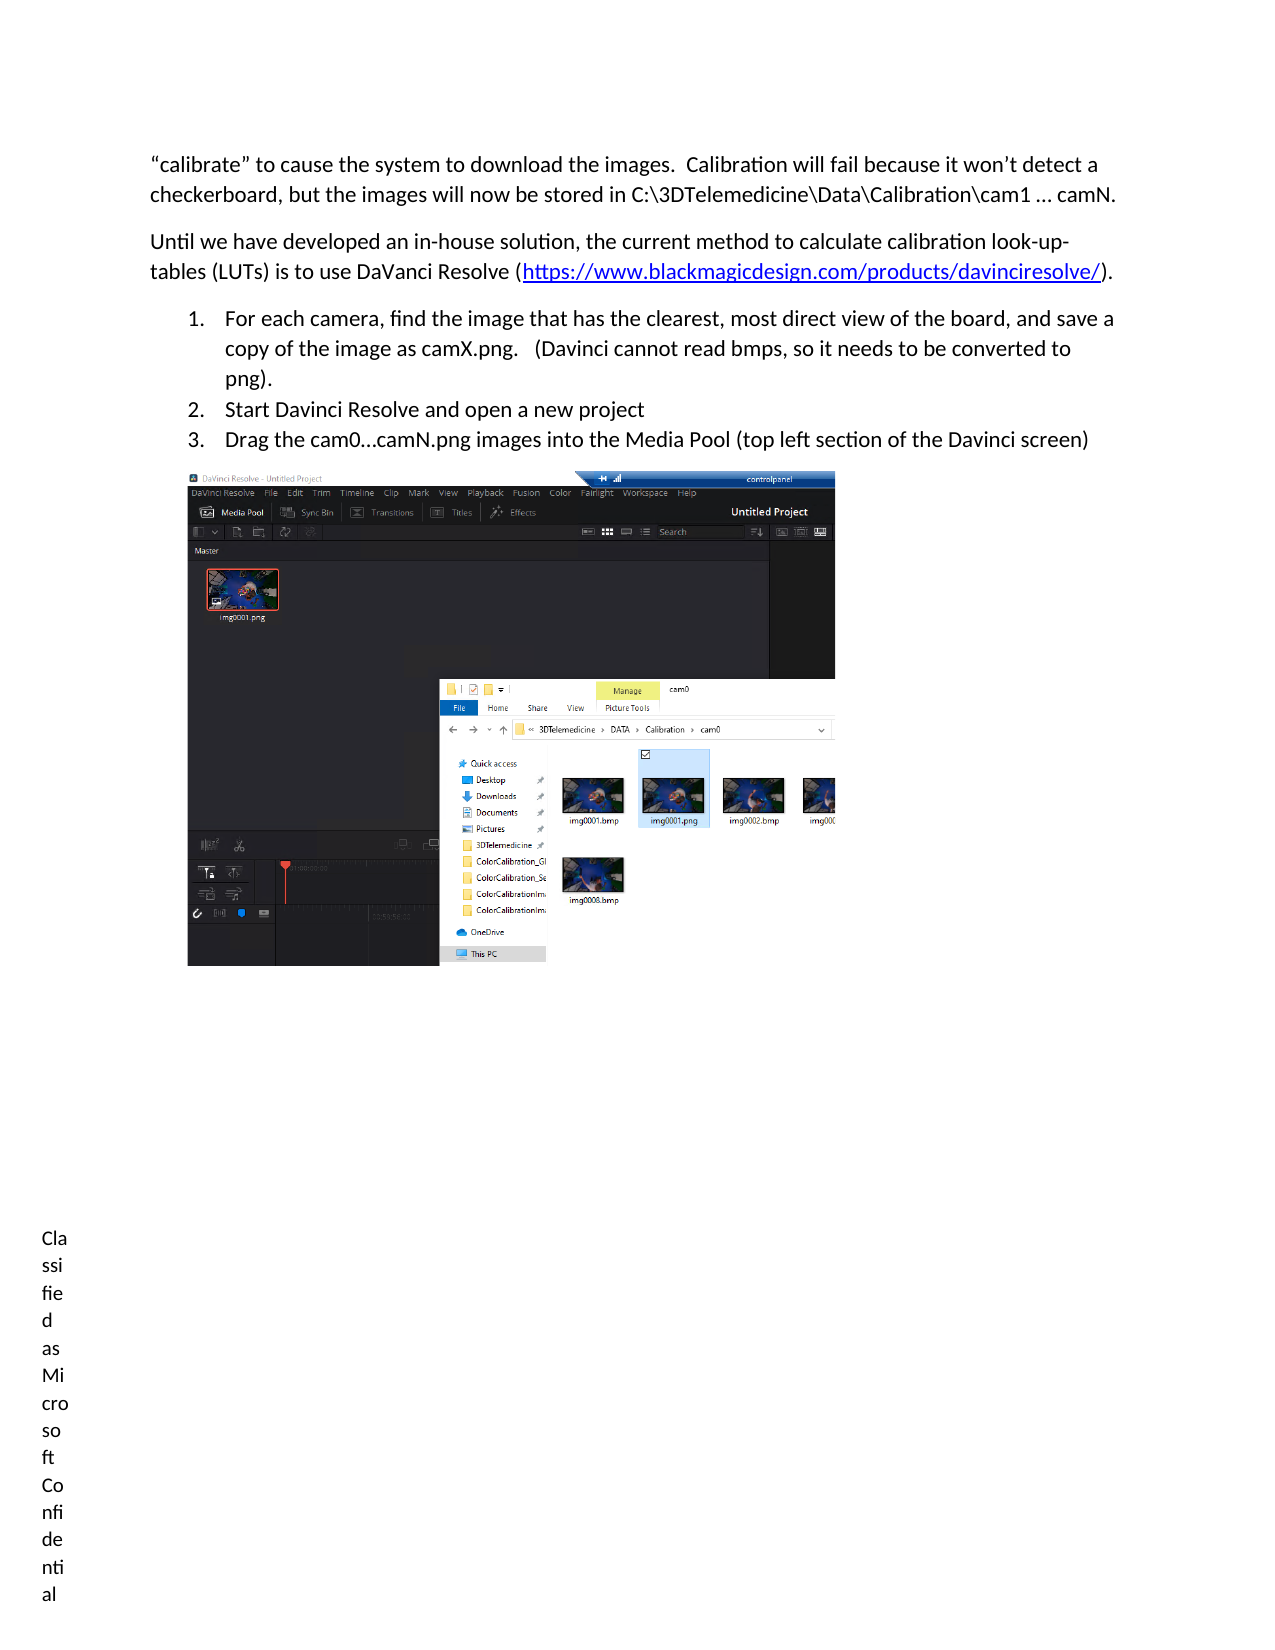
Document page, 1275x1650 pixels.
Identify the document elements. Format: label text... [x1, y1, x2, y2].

list Start Davinci Resolve and open a new project [187, 395, 1125, 423]
list For each camera, find the image that has the clearest, most direct view of the board, and save a copy of the image as camX.png. (Davinci cannot read bmps, so it needs to be converted to png). [187, 304, 1125, 393]
text Until we have developed an in-house solution, the current method to calculate calibration look-up-tables (LUTs) is to use DaVanci Resolve (https://www.blackmagicdesign.com/products/davinciresolve/). [150, 227, 1125, 285]
picture [187, 471, 836, 966]
list Drag the cam0…camN.png images into the Media Pool (top left section of the Davinci screen) [187, 425, 1125, 453]
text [150, 150, 1125, 208]
